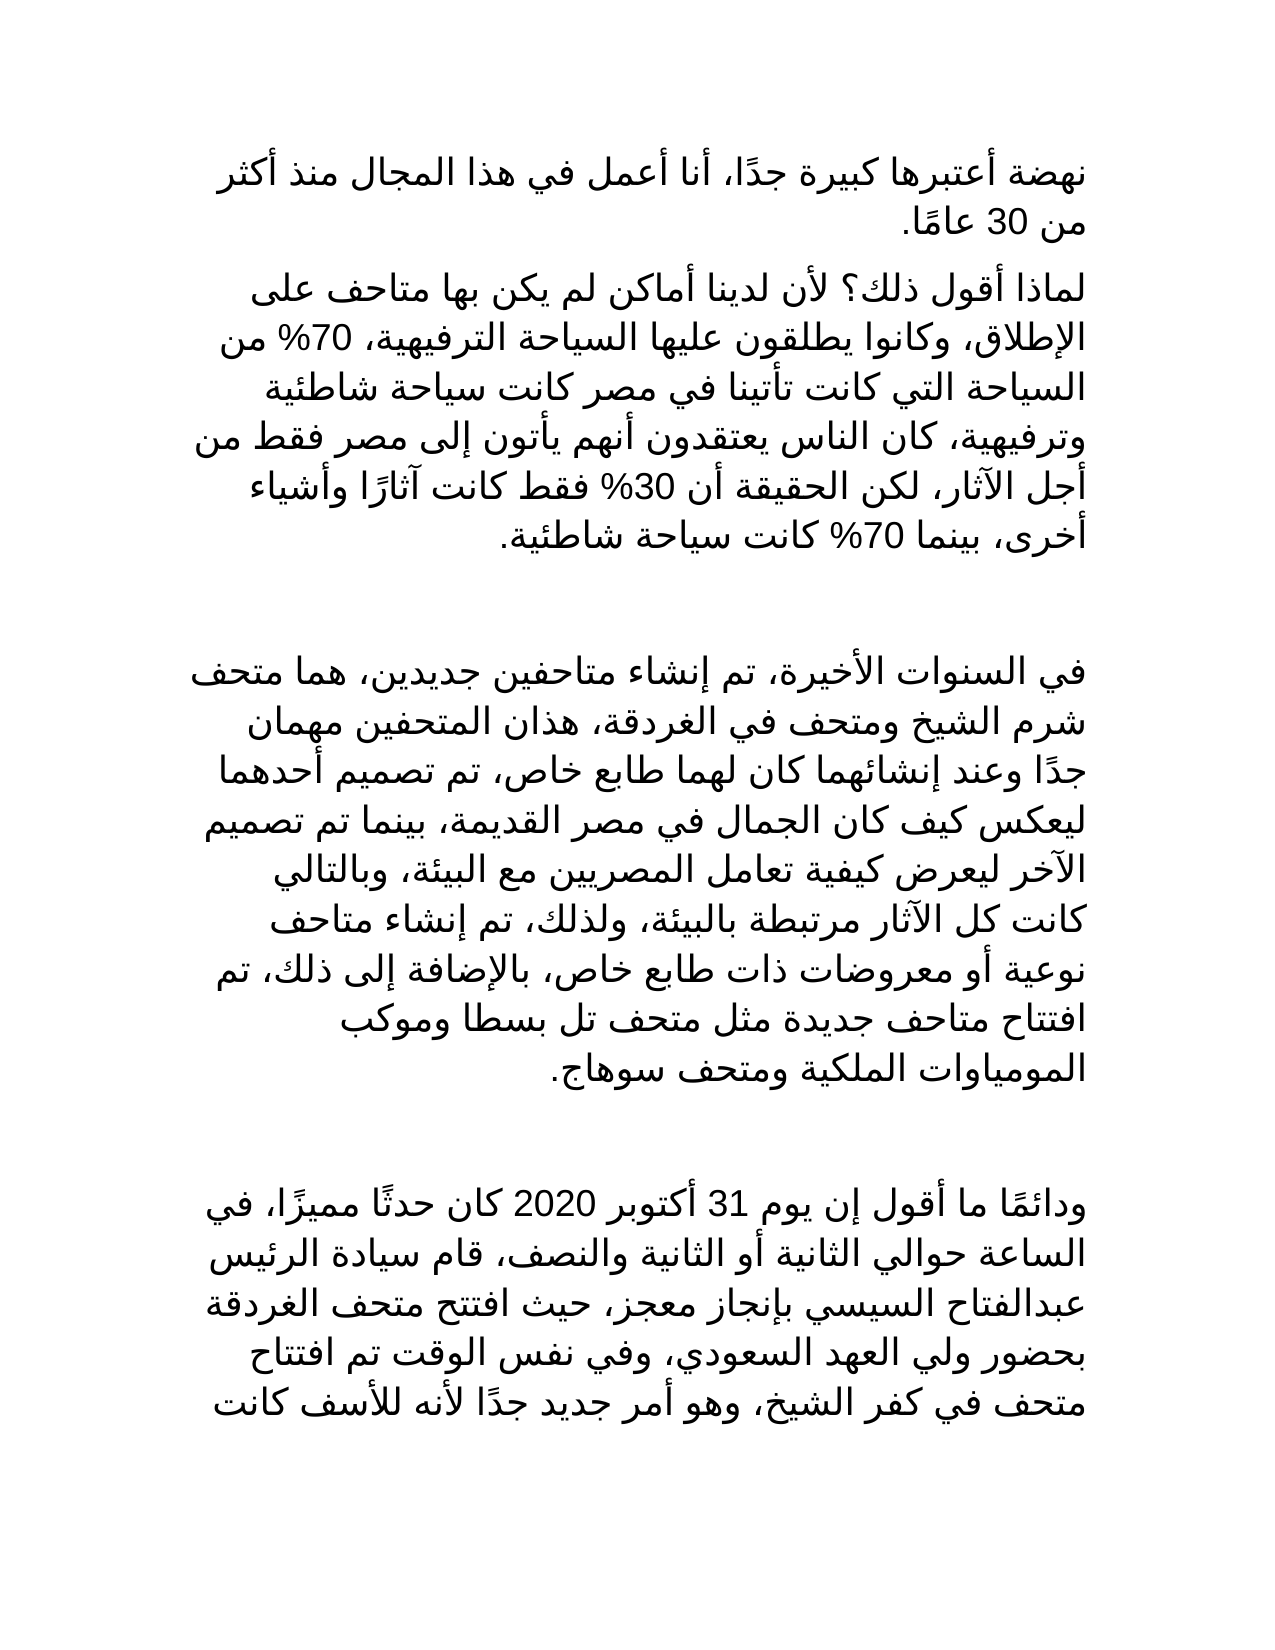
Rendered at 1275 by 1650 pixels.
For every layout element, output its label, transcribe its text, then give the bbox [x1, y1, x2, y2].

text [187, 150, 1087, 243]
text لماذا أقول ذلك؟ لأن لدينا أماكن لم يكن بها متاحف على الإطلاق، وكانوا يطلقون عليها السياحة الترفيهية، 70% من السياحة التي كانت تأتينا في مصر كانت سياحة شاطئية وترفيهية، كان الناس يعتقدون أنهم يأتون إلى مصر فقط من أجل الآثار، لكن الحقيقة أن 30% فقط كانت آثارًا وأشياء أخرى، بينما 70% كانت سياحة شاطئية. [187, 266, 1087, 557]
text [187, 1182, 1087, 1423]
text في السنوات الأخيرة، تم إنشاء متاحفين جديدين، هما متحف شرم الشيخ ومتحف في الغردقة، هذان المتحفين مهمان جدًا وعند إنشائهما كان لهما طابع خاص، تم تصميم أحدهما ليعكس كيف كان الجمال في مصر القديمة، بينما تم تصميم الآخر ليعرض كيفية تعامل المصريين مع البيئة، وبالتالي كانت كل الآثار مرتبطة بالبيئة، ولذلك، تم إنشاء متاحف نوعية أو معروضات ذات طابع خاص، بالإضافة إلى ذلك، تم افتتاح متاحف جديدة مثل متحف تل بسطا وموكب المومياوات الملكية ومتحف سوهاج. [187, 649, 1087, 1089]
